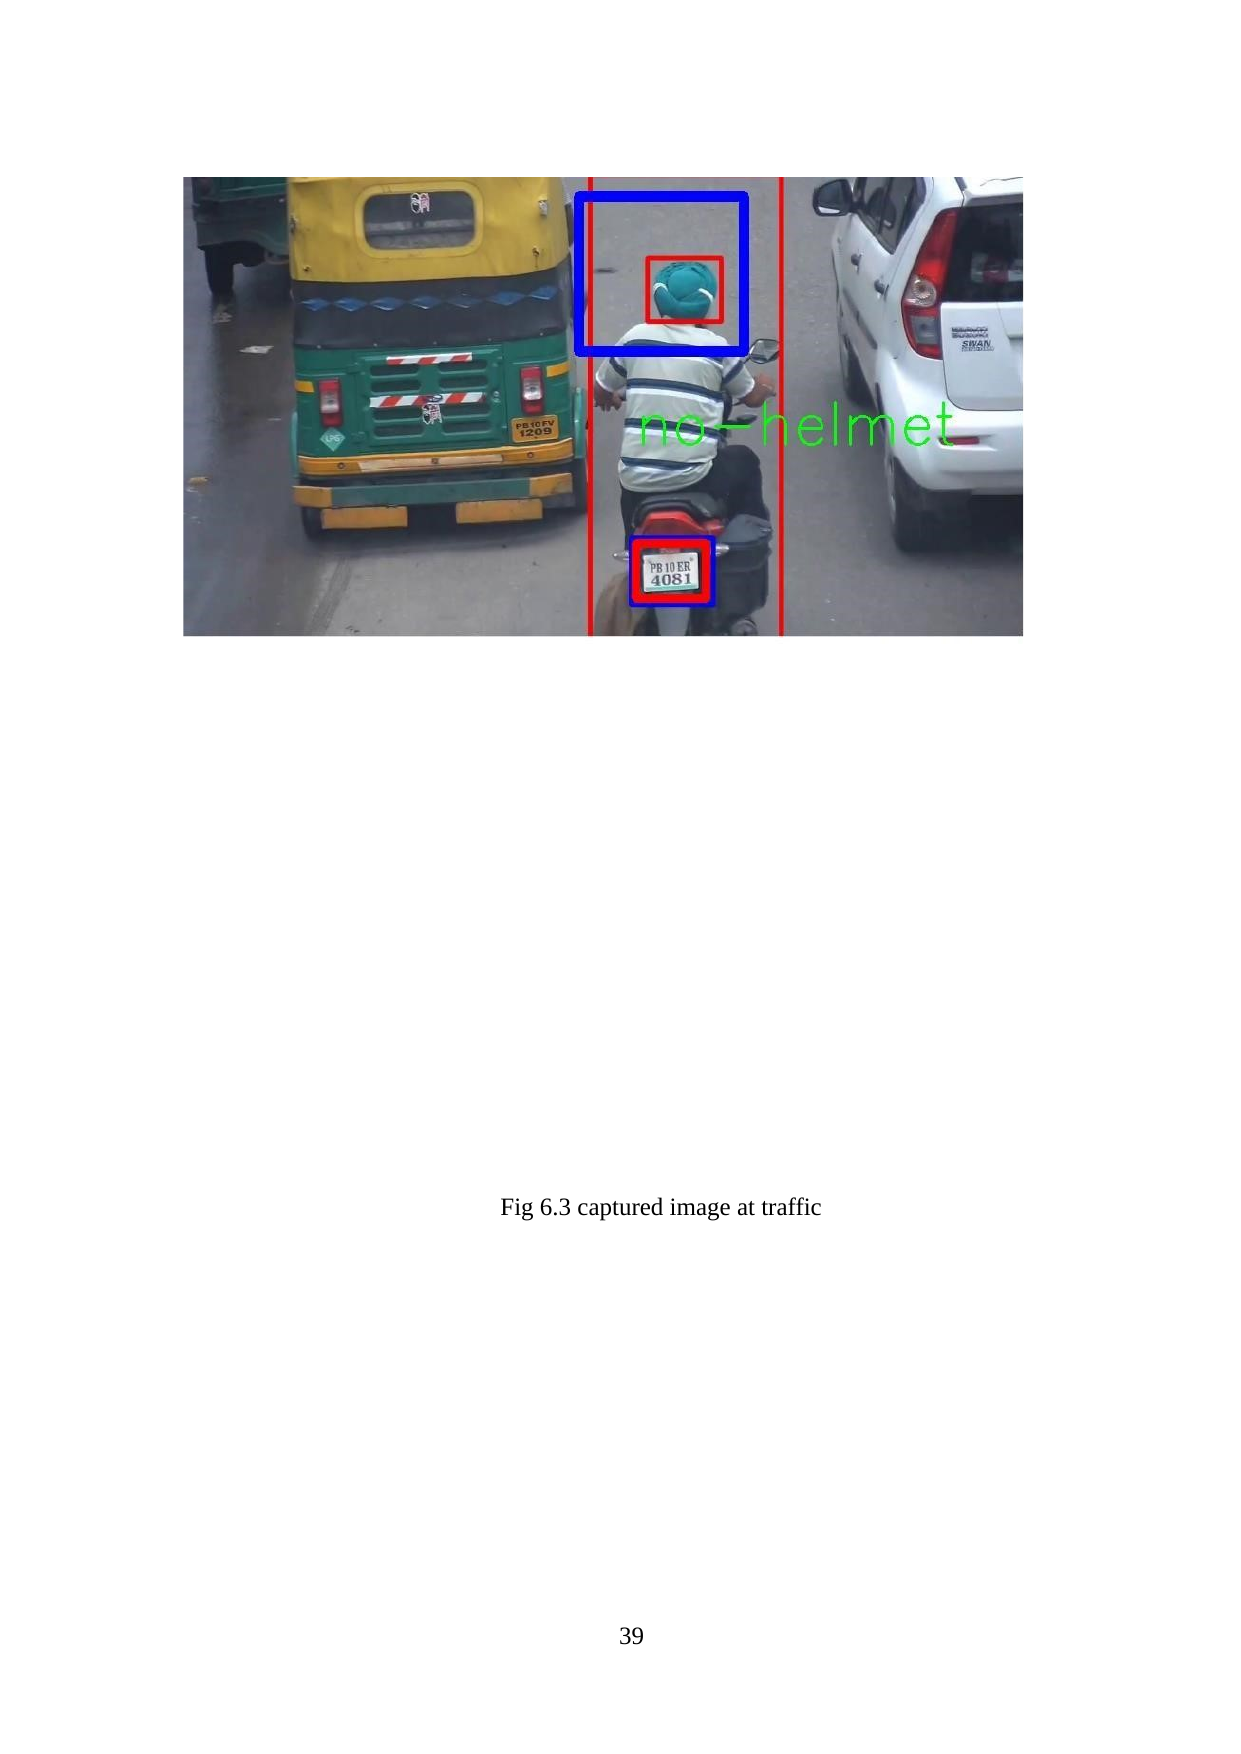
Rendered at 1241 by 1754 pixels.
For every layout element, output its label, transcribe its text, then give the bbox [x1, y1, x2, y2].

text Fig 6.3 captured image at traffic [188, 1192, 1134, 1221]
picture [182, 177, 1023, 644]
